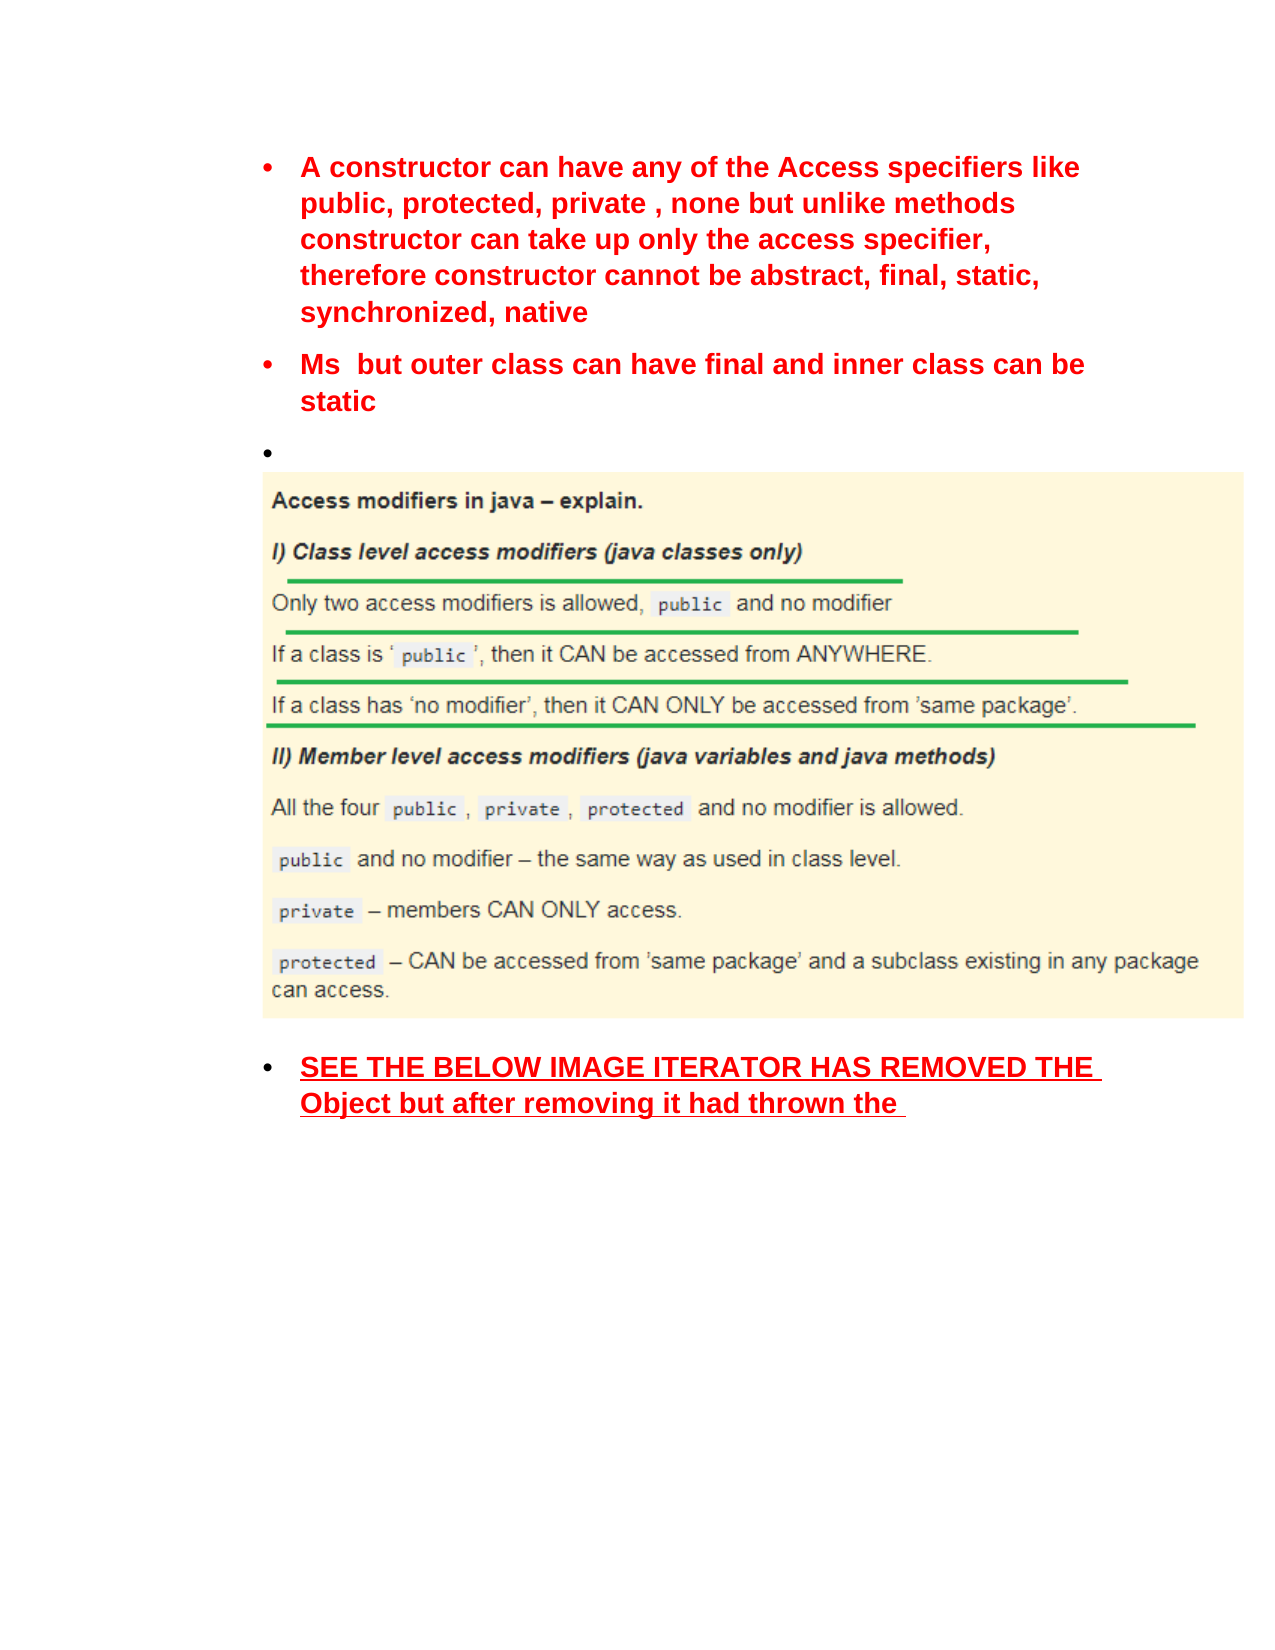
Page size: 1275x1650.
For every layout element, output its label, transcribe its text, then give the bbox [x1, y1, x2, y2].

list A constructor can have any of the Access specifiers like public, protected, private , none but unlike methods constructor can take up only the access specifier, therefore constructor cannot be abstract, final, static, synchronized, native [262, 150, 1125, 328]
picture [262, 472, 1244, 1032]
list SEE THE BELOW IMAGE ITERATOR HAS REMOVED THE Object but after removing it had thrown the “UnSupportedOperation” Exception; [262, 1050, 1125, 1120]
list Ms but outer class can have final and inner class can be static [262, 347, 1125, 417]
